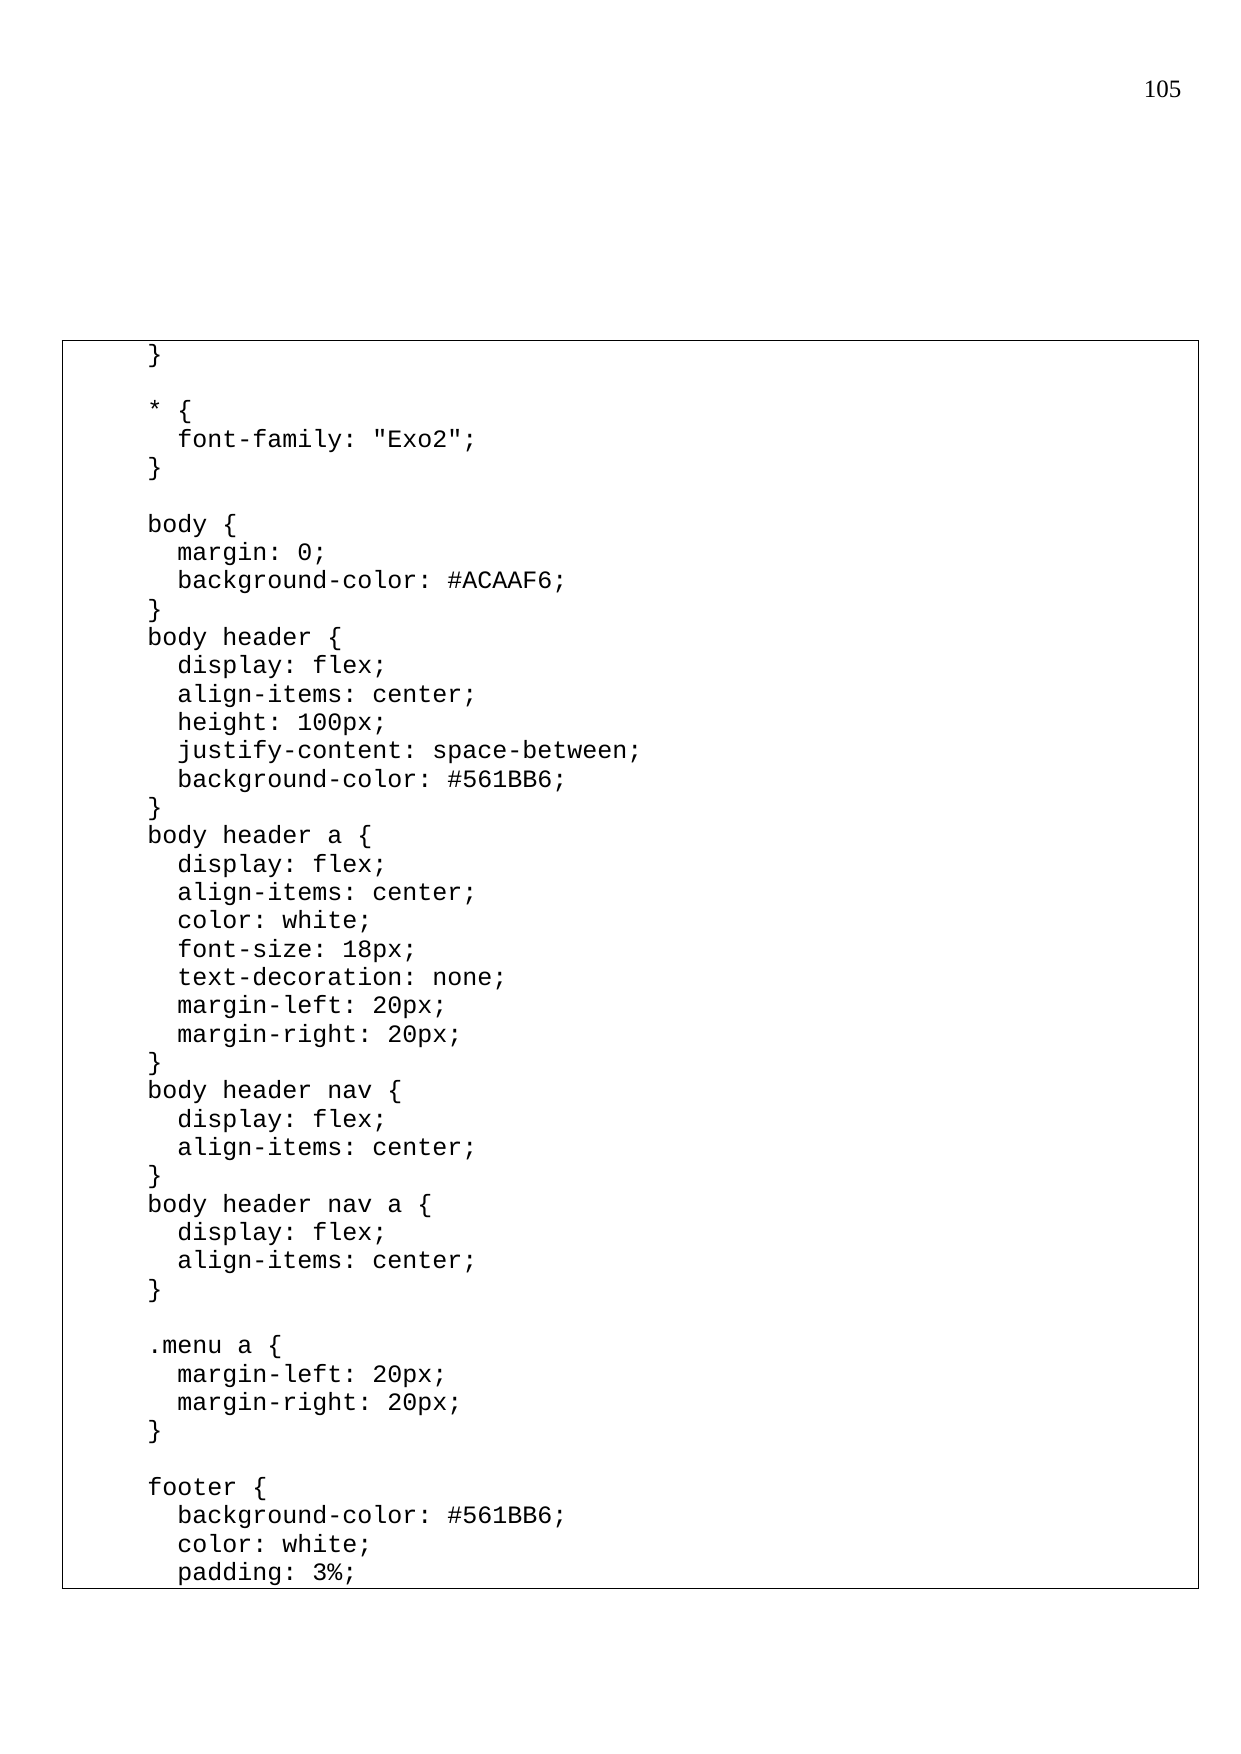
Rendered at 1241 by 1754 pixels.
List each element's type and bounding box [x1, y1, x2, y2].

table_header [63, 341, 1198, 1588]
